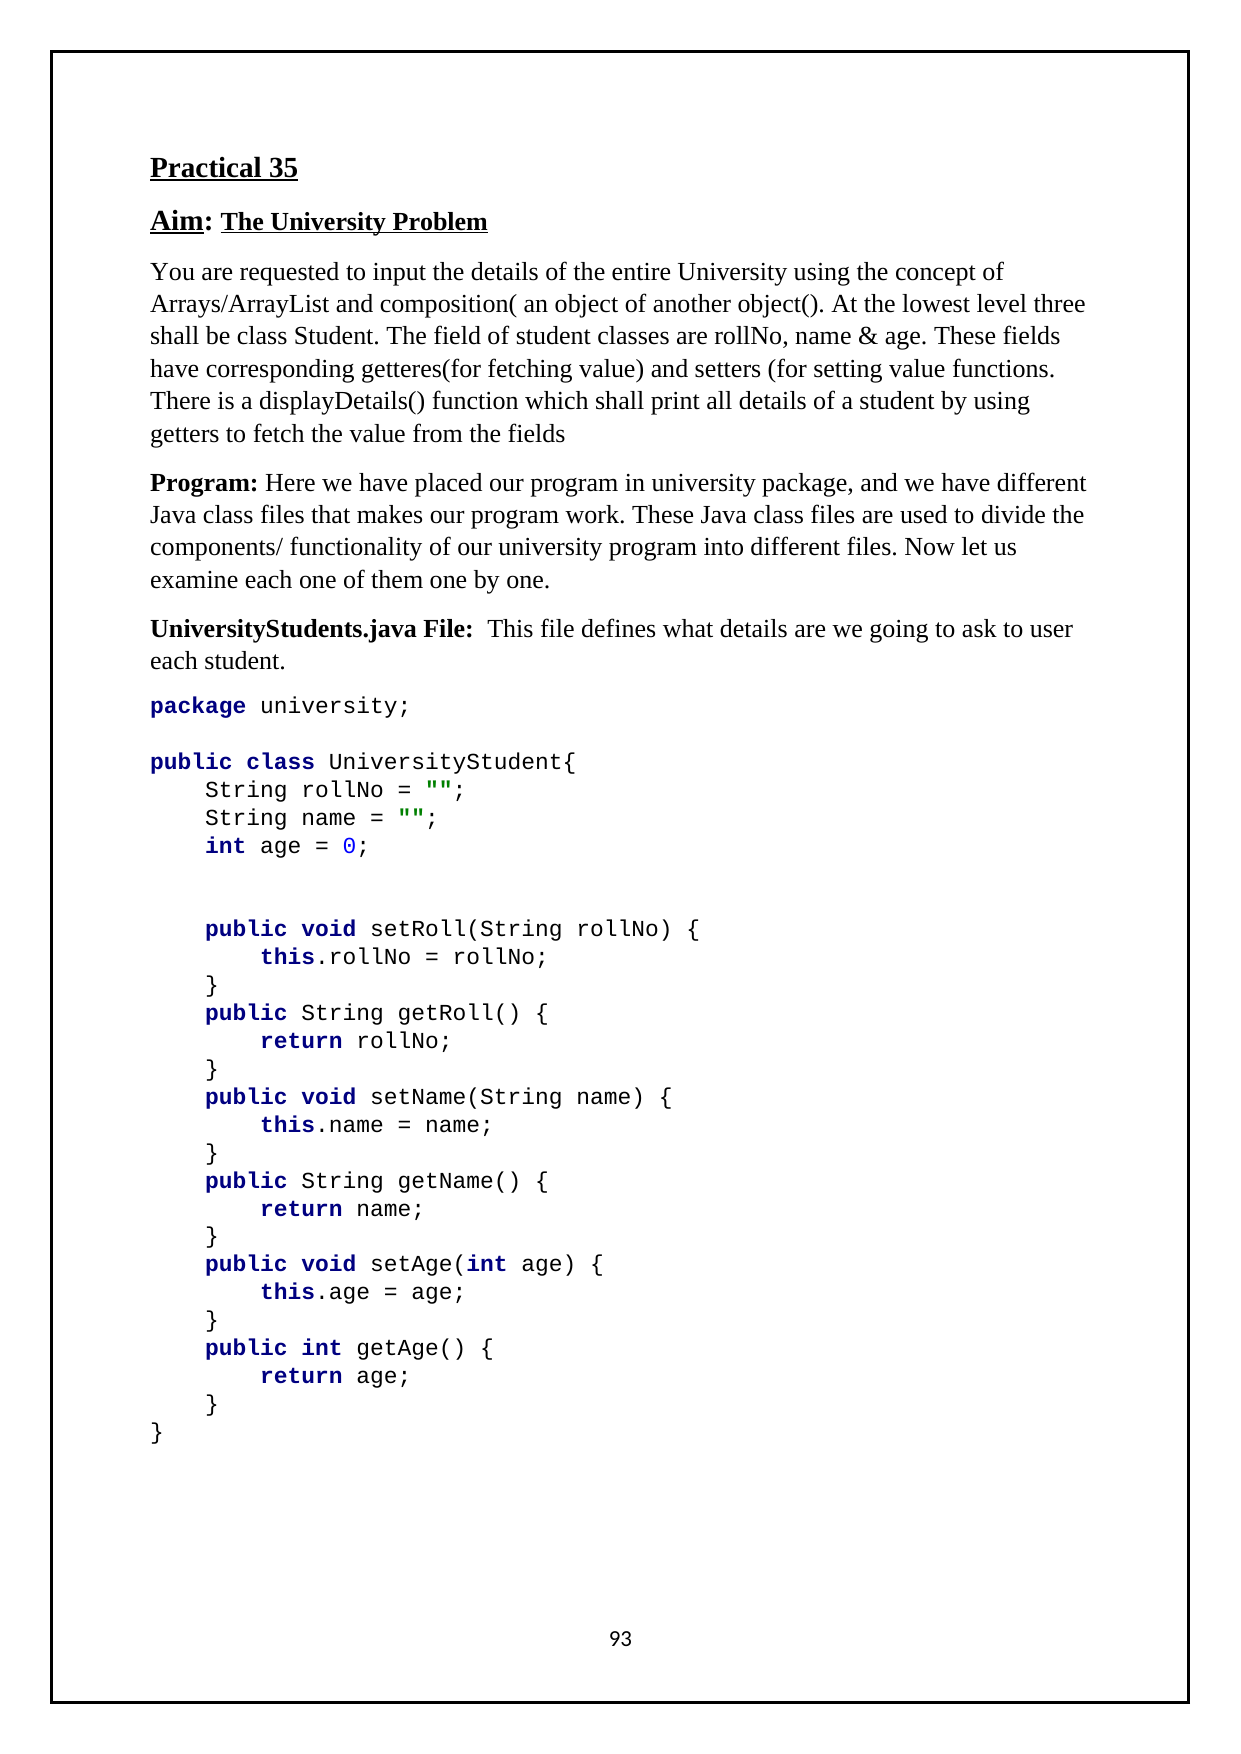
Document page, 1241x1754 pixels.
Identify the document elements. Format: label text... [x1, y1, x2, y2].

text Program: Here we have placed our program in university package, and we have different Java class files that makes our program work. These Java class files are used to divide the components/ functionality of our university program into different files. Now let us examine each one of them one by one. [150, 467, 1090, 594]
text UniversityStudents.java File: This file defines what details are we going to ask to user each student. [150, 613, 1090, 675]
text Aim: The University Problem [150, 203, 1090, 236]
text package university; public class UniversityStudent{ String rollNo = ""; String name = ""; int age = 0; public void setRoll(String rollNo) { this.rollNo = rollNo; } public String getRoll() { return rollNo; } public void setName(String name) { this.name = name; } public String getName() { return name; } public void setAge(int age) { this.age = age; } public int getAge() { return age; } } [150, 694, 1090, 1446]
text You are requested to input the details of the entire University using the concept of Arrays/ArrayList and composition( an object of another object(). At the lowest level three shall be class Student. The field of student classes are rollNo, name & age. These fields have corresponding getteres(for fetching value) and setters (for setting value functions. There is a displayDetails() function which shall print all details of a student by using getters to fetch the value from the fields [150, 256, 1090, 448]
text Practical 35 [150, 150, 1090, 183]
